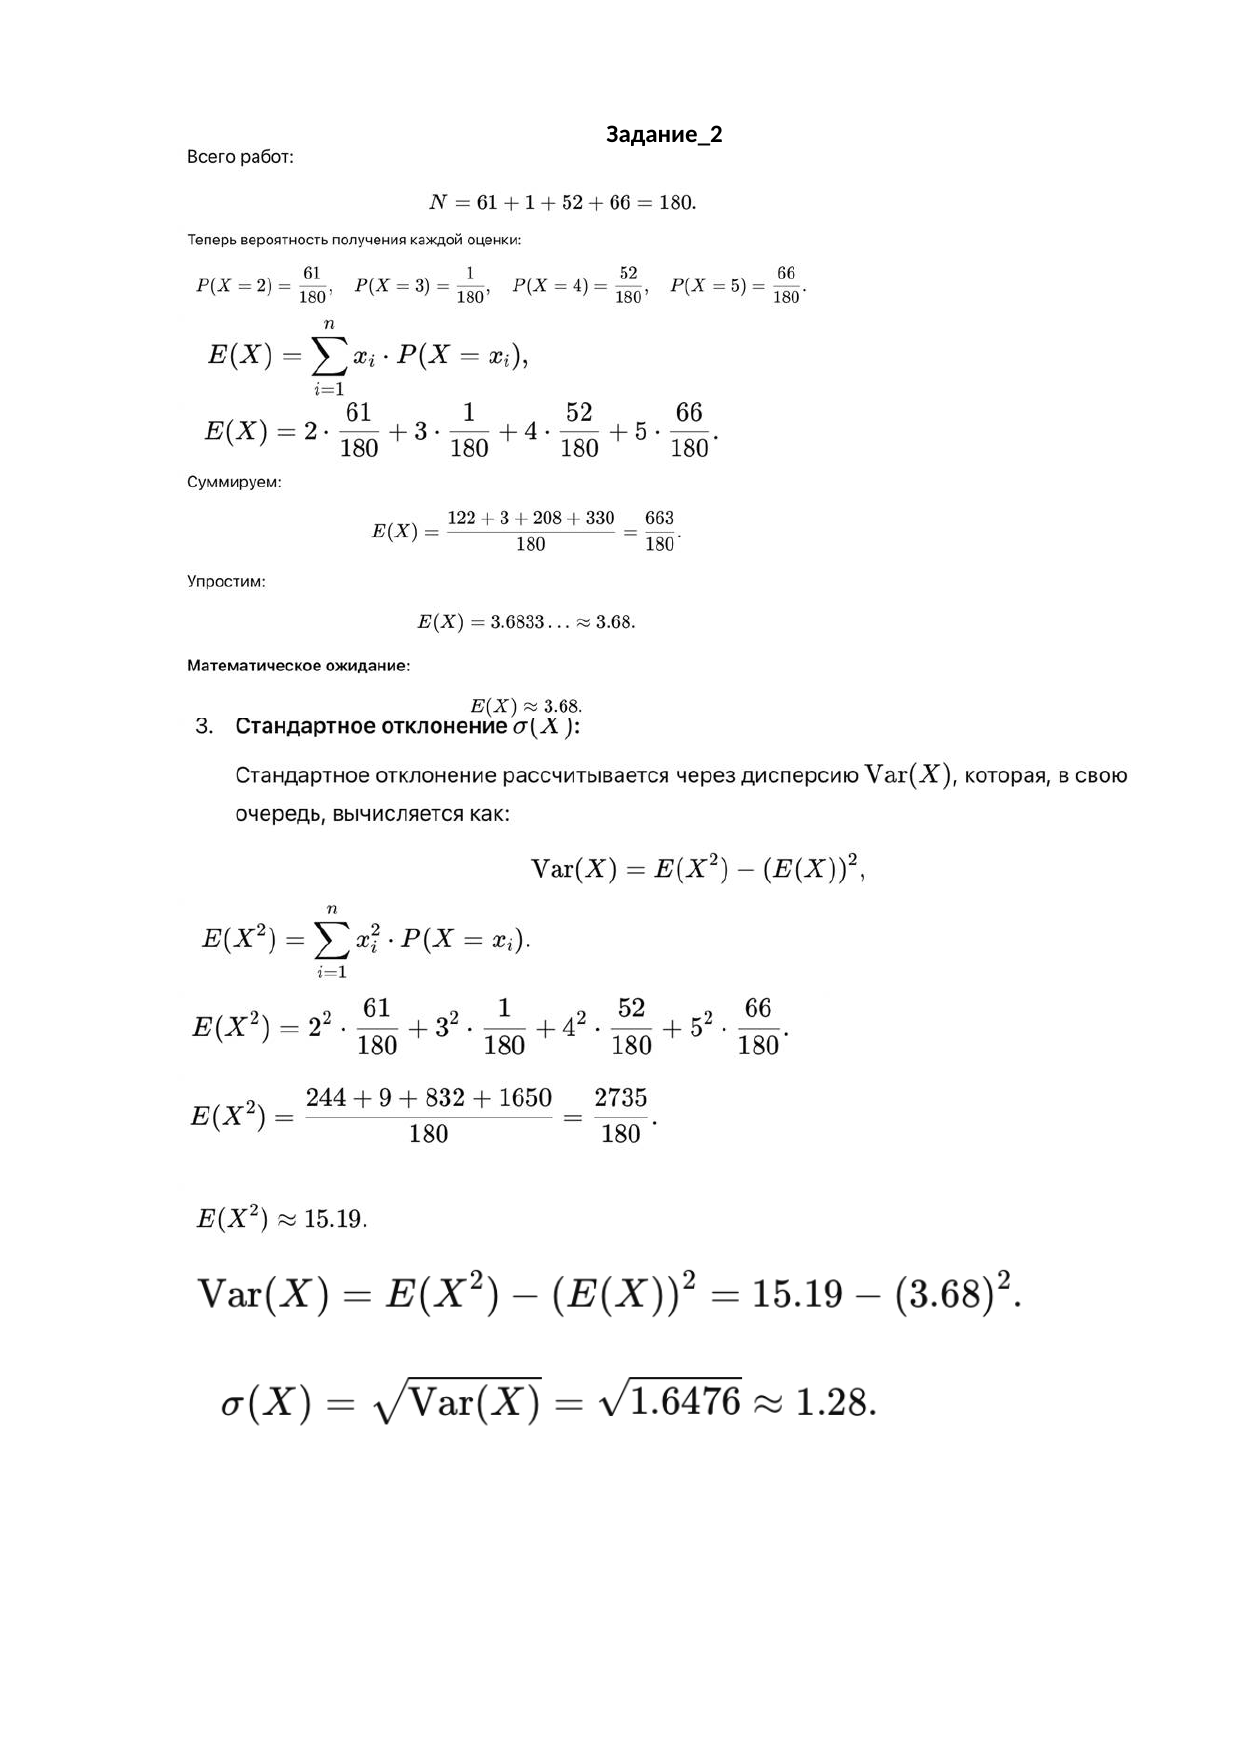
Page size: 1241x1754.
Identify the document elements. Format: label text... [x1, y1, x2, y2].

picture [177, 148, 1152, 1456]
text Задание_2 [177, 118, 1152, 149]
